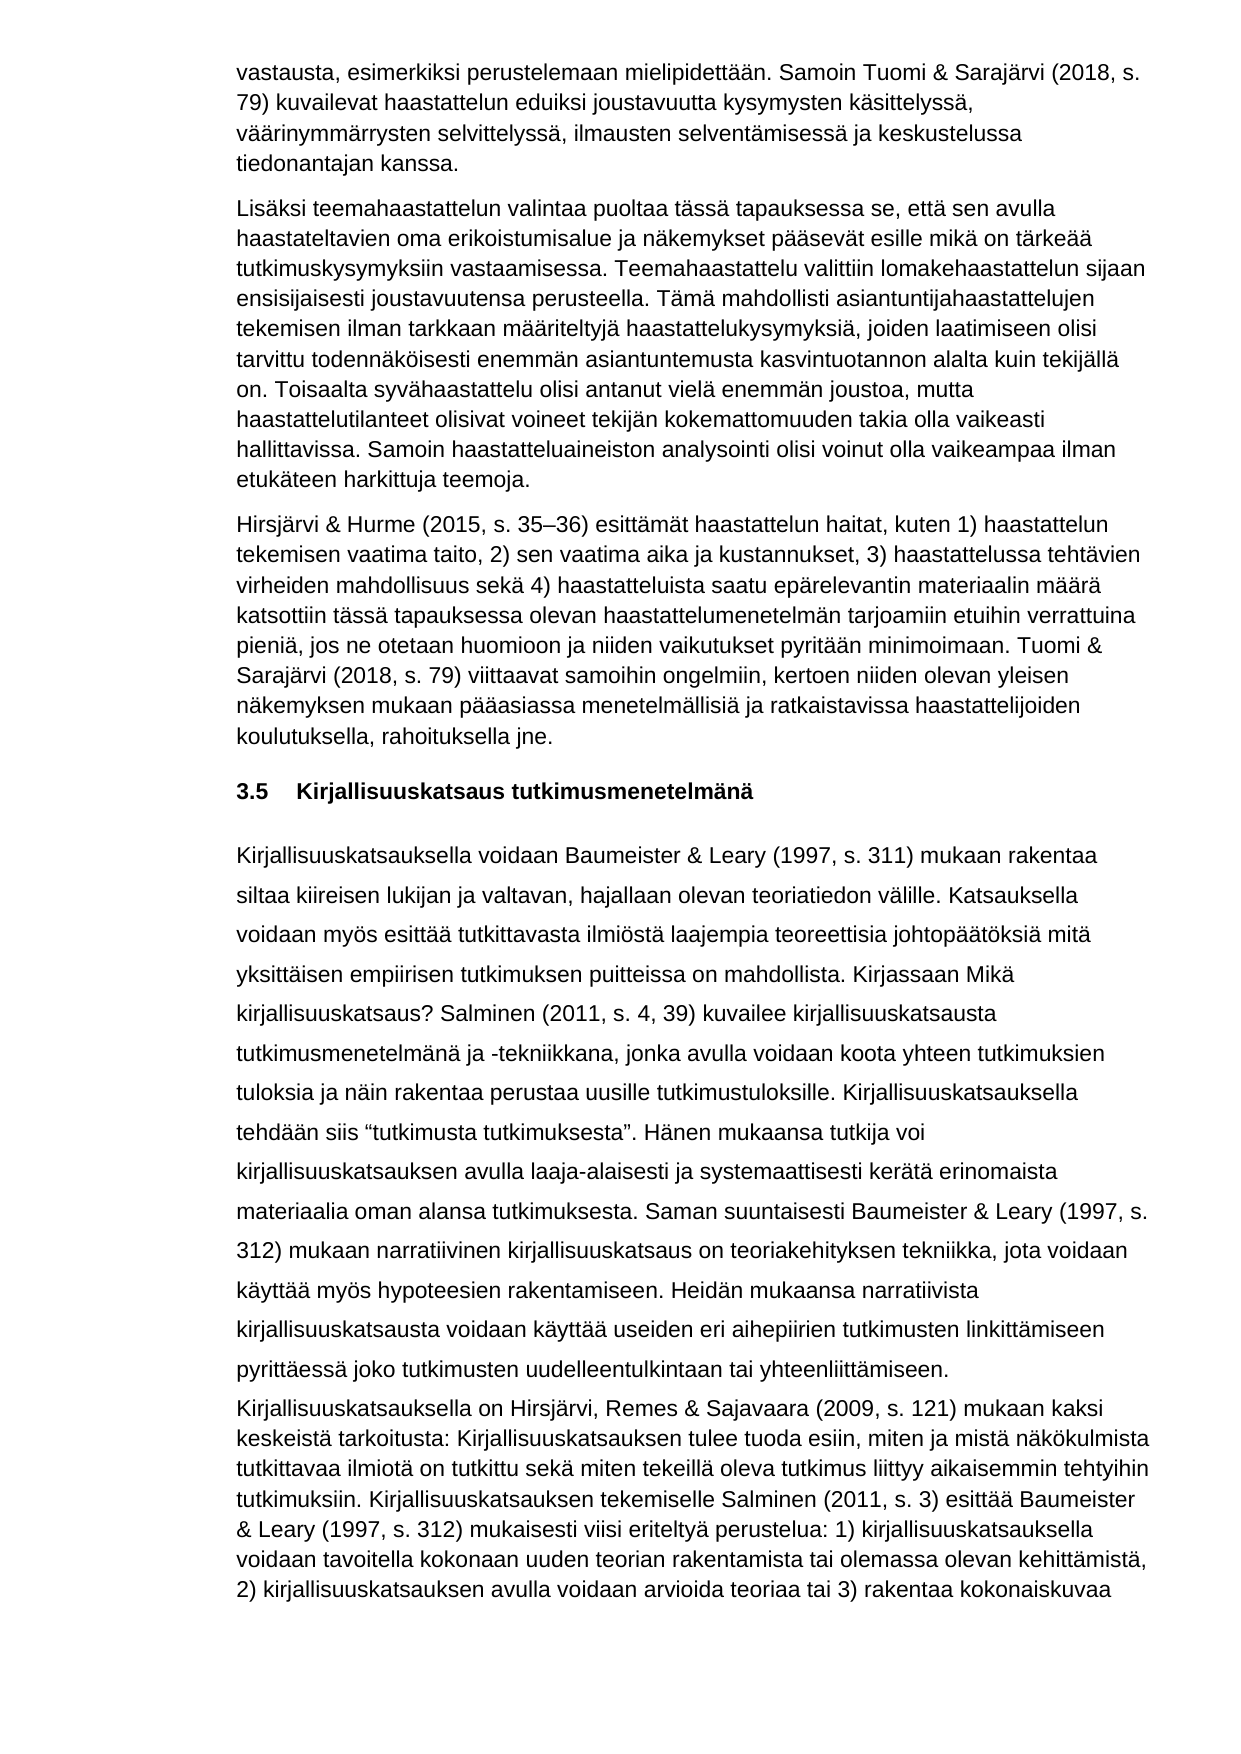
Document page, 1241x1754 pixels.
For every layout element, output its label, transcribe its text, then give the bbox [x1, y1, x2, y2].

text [236, 1395, 1152, 1603]
text Lisäksi teemahaastattelun valintaa puoltaa tässä tapauksessa se, että sen avulla haastateltavien oma erikoistumisalue ja näkemykset pääsevät esille mikä on tärkeää tutkimuskysymyksiin vastaamisessa. Teemahaastattelu valittiin lomakehaastattelun sijaan ensisijaisesti joustavuutensa perusteella. Tämä mahdollisti asiantuntijahaastattelujen tekemisen ilman tarkkaan määriteltyjä haastattelukysymyksiä, joiden laatimiseen olisi tarvittu todennäköisesti enemmän asiantuntemusta kasvintuotannon alalta kuin tekijällä on. Toisaalta syvähaastattelu olisi antanut vielä enemmän joustoa, mutta haastattelutilanteet olisivat voineet tekijän kokemattomuuden takia olla vaikeasti hallittavissa. Samoin haastatteluaineiston analysointi olisi voinut olla vaikeampaa ilman etukäteen harkittuja teemoja. [236, 194, 1152, 493]
subtitle Kirjallisuuskatsaus tutkimusmenetelmänä [236, 778, 1152, 804]
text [236, 59, 1152, 176]
text Hirsjärvi & Hurme (2015, s. 35–36) esittämät haastattelun haitat, kuten 1) haastattelun tekemisen vaatima taito, 2) sen vaatima aika ja kustannukset, 3) haastattelussa tehtävien virheiden mahdollisuus sekä 4) haastatteluista saatu epärelevantin materiaalin määrä katsottiin tässä tapauksessa olevan haastattelumenetelmän tarjoamiin etuihin verrattuina pieniä, jos ne otetaan huomioon ja niiden vaikutukset pyritään minimoimaan. Tuomi & Sarajärvi (2018, s. 79) viittaavat samoihin ongelmiin, kertoen niiden olevan yleisen näkemyksen mukaan pääasiassa menetelmällisiä ja ratkaistavissa haastattelijoiden koulutuksella, rahoituksella jne. [236, 511, 1152, 749]
